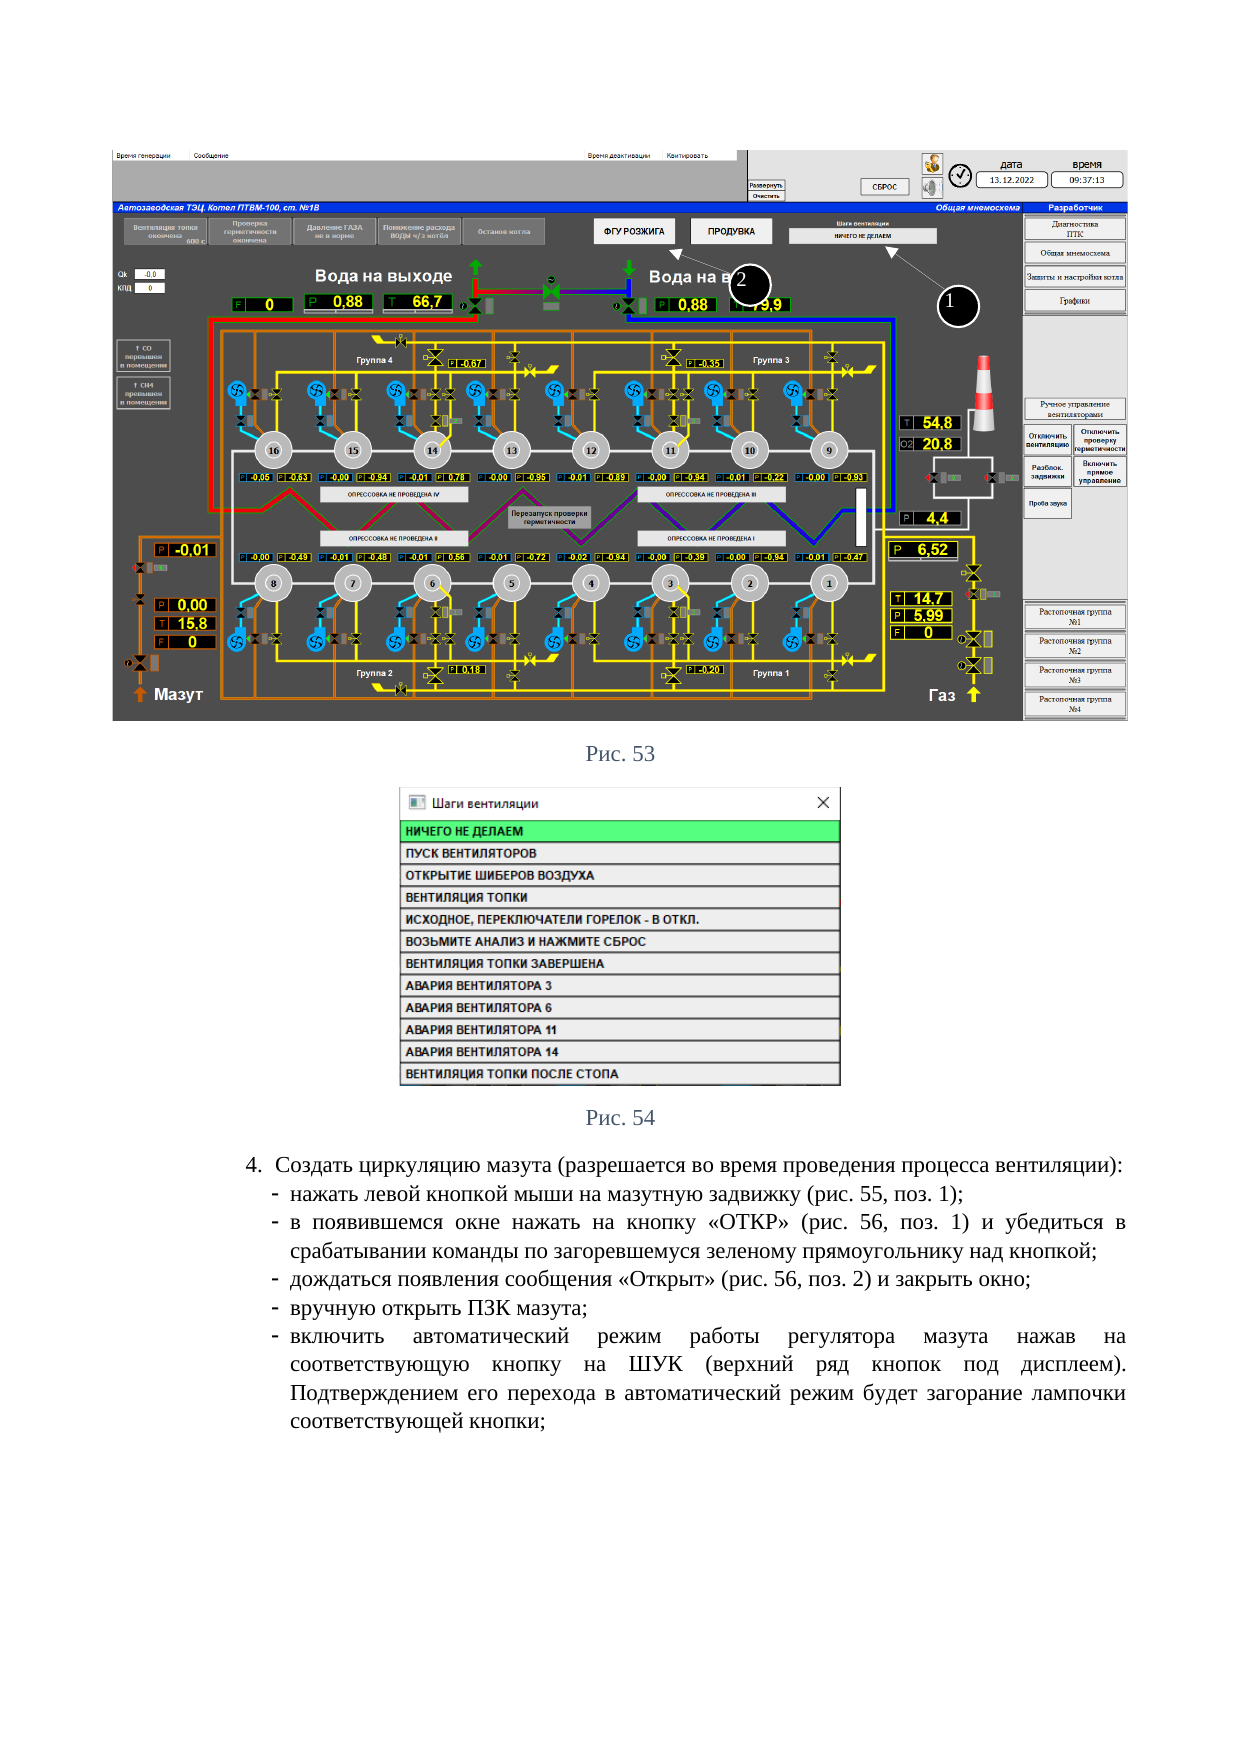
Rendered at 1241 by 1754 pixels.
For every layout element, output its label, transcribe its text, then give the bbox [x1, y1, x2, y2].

list вручную открыть ПЗК мазута; [271, 1294, 1128, 1320]
text Рис. 54 [112, 1104, 1128, 1131]
list нажать левой кнопкой мыши на мазутную задвижку (рис. 55, поз. 1); [271, 1180, 1128, 1206]
picture [112, 150, 1128, 721]
picture [399, 787, 841, 1086]
text Рис. 53 [112, 740, 1128, 766]
list Создать циркуляцию мазута (разрешается во время проведения процесса вентиляции): [245, 1151, 1128, 1178]
list включить автоматический режим работы регулятора мазута нажав на соответствующую кнопку на ШУК (верхний ряд кнопок под дисплеем). Подтверждением его перехода в автоматический режим будет загорание лампочки соответствующей кнопки; [271, 1322, 1128, 1434]
list дождаться появления сообщения «Открыт» (рис. 56, поз. 2) и закрыть окно; [271, 1265, 1128, 1292]
list в появившемся окне нажать на кнопку «ОТКР» (рис. 56, поз. 1) и убедиться в срабатывании команды по загоревшемуся зеленому прямоугольнику над кнопкой; [271, 1208, 1128, 1263]
